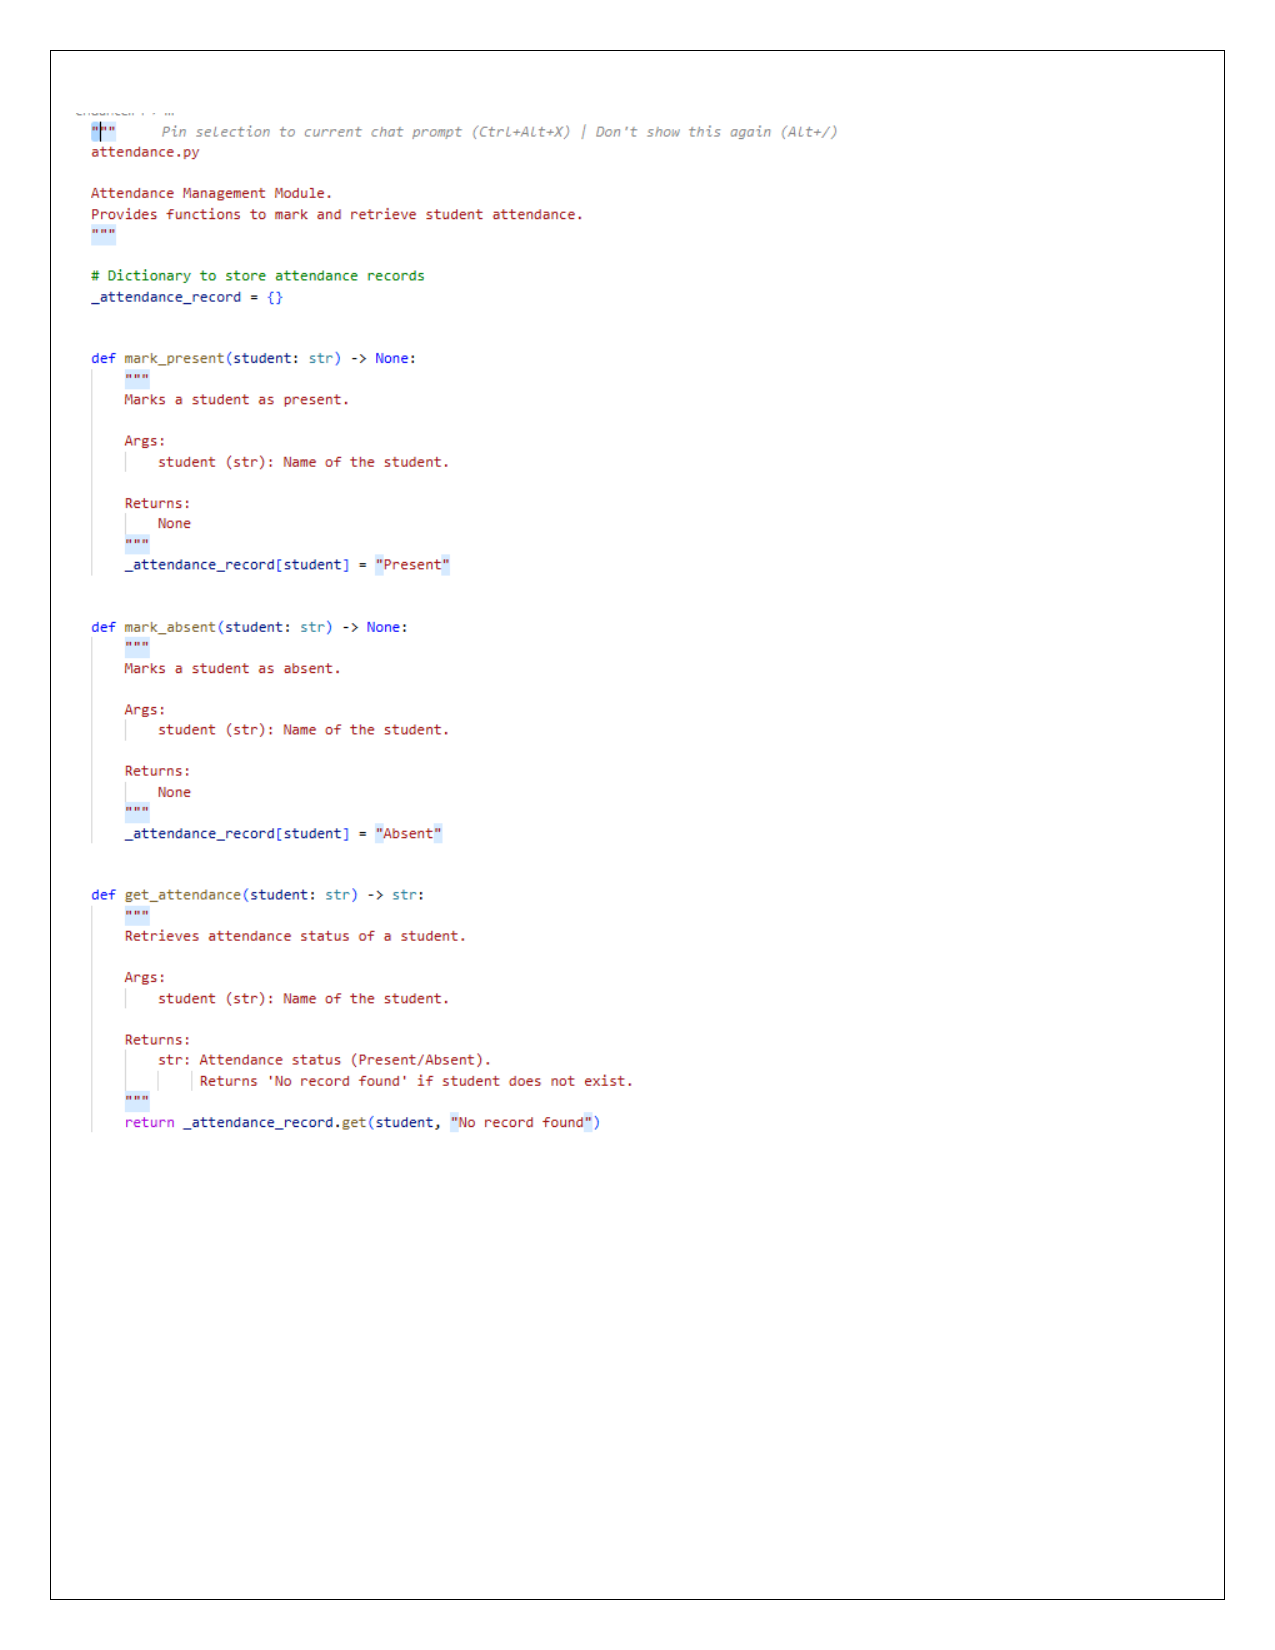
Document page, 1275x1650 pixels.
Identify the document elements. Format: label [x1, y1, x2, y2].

picture [75, 113, 854, 1141]
